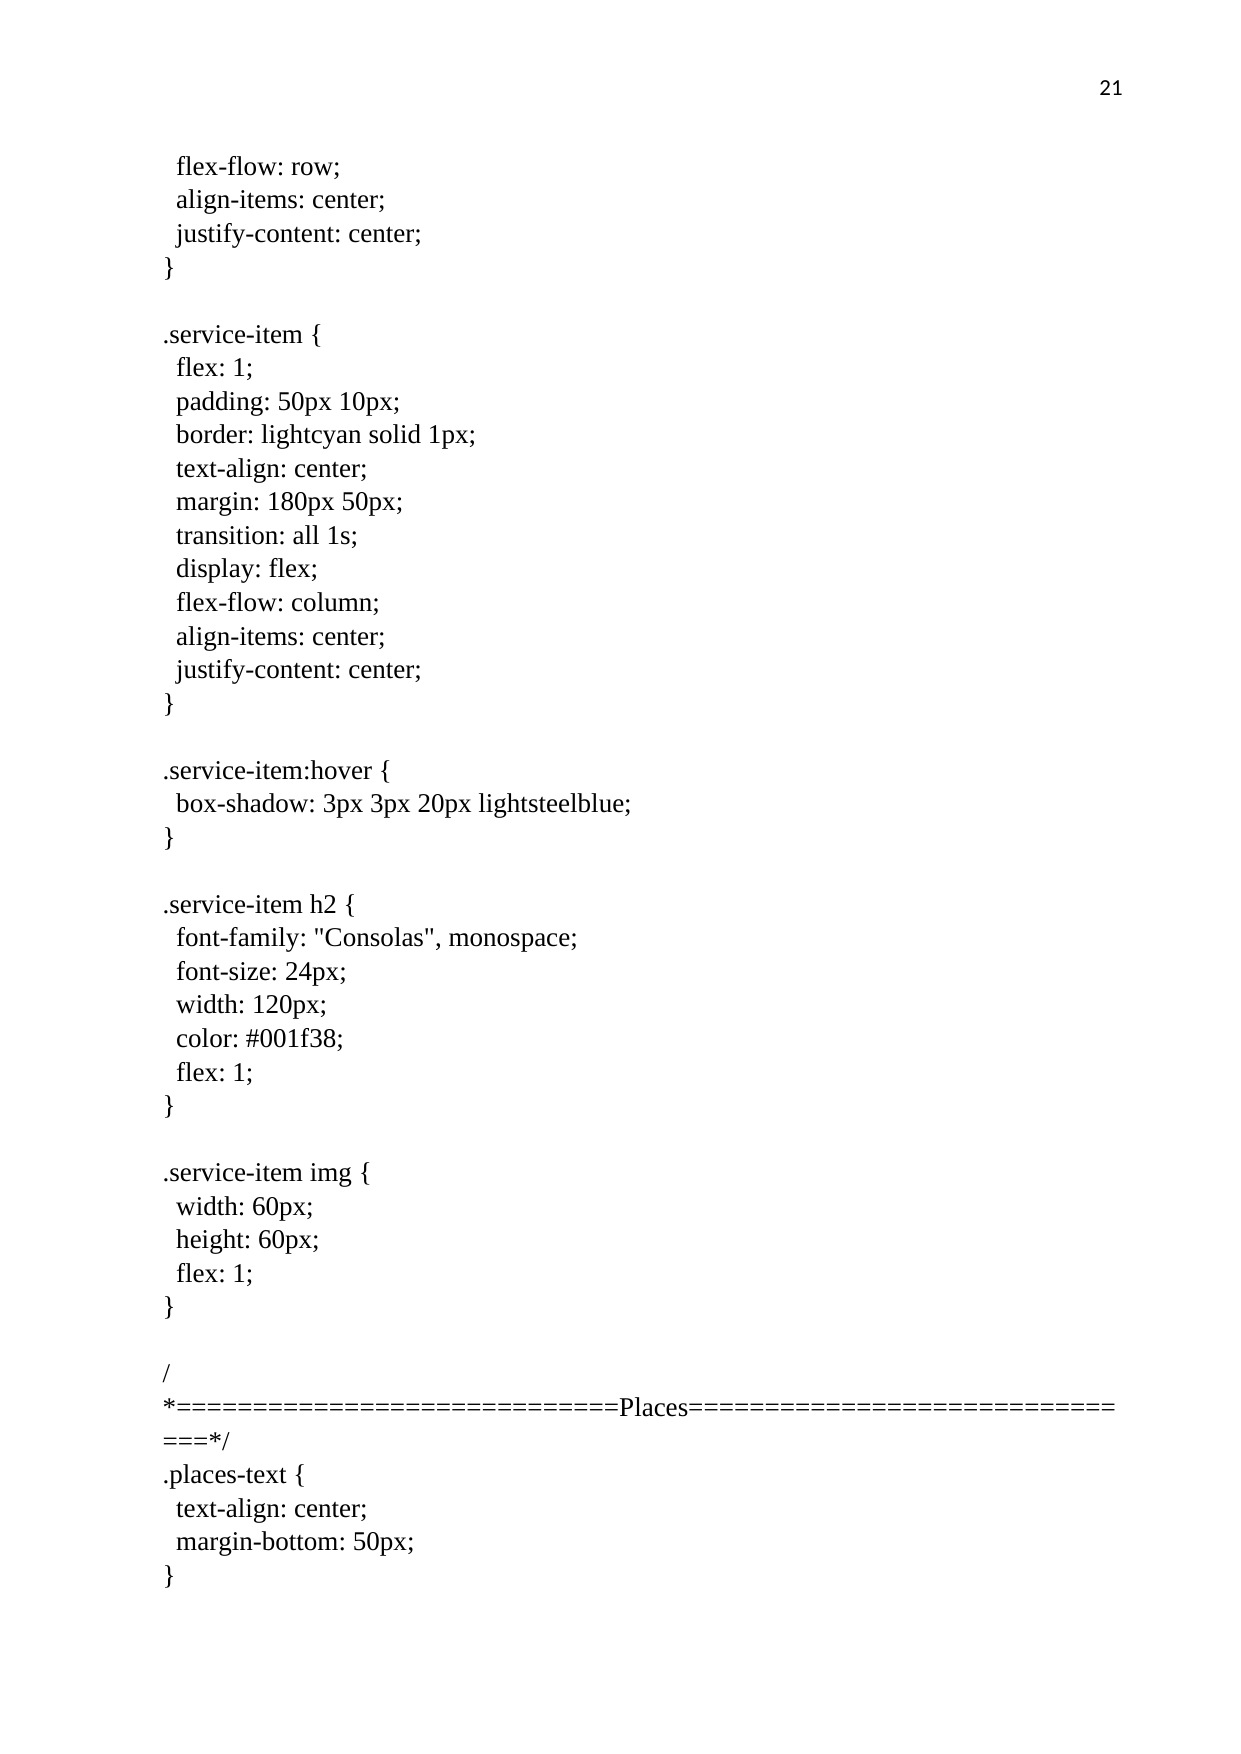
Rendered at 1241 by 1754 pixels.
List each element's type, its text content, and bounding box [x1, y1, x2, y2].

text flex: 1; [162, 351, 1122, 382]
text justify-content: center; [162, 217, 1122, 248]
text } [162, 1290, 1122, 1322]
text padding: 50px 10px; [162, 385, 1122, 416]
text color: #001f38; [162, 1022, 1122, 1053]
text flex-flow: column; [162, 586, 1122, 617]
text } [162, 251, 1122, 282]
text flex: 1; [162, 1257, 1122, 1288]
text margin: 180px 50px; [162, 485, 1122, 517]
text box-shadow: 3px 3px 20px lightsteelblue; [162, 787, 1122, 818]
text flex-flow: row; [162, 150, 1122, 181]
text } [162, 821, 1122, 852]
text justify-content: center; [162, 653, 1122, 684]
text align-items: center; [162, 183, 1122, 215]
text .service-item h2 { [162, 888, 1122, 919]
text display: flex; [162, 552, 1122, 584]
text width: 60px; [162, 1190, 1122, 1221]
text } [162, 1089, 1122, 1120]
text flex: 1; [162, 1056, 1122, 1087]
text text-align: center; [162, 452, 1122, 483]
text } [162, 687, 1122, 718]
text .places-text { [162, 1458, 1122, 1489]
text width: 120px; [162, 988, 1122, 1020]
text font-size: 24px; [162, 955, 1122, 986]
text text-align: center; [162, 1492, 1122, 1523]
text height: 60px; [162, 1223, 1122, 1254]
text font-family: "Consolas", monospace; [162, 921, 1122, 953]
text border: lightcyan solid 1px; [162, 418, 1122, 449]
text margin-bottom: 50px; [162, 1525, 1122, 1556]
text .service-item { [162, 318, 1122, 349]
text align-items: center; [162, 619, 1122, 651]
text .service-item:hover { [162, 754, 1122, 785]
text } [162, 1559, 1122, 1590]
text transition: all 1s; [162, 519, 1122, 550]
text /*=============================Places===============================*/ [162, 1357, 1122, 1456]
text .service-item img { [162, 1156, 1122, 1187]
